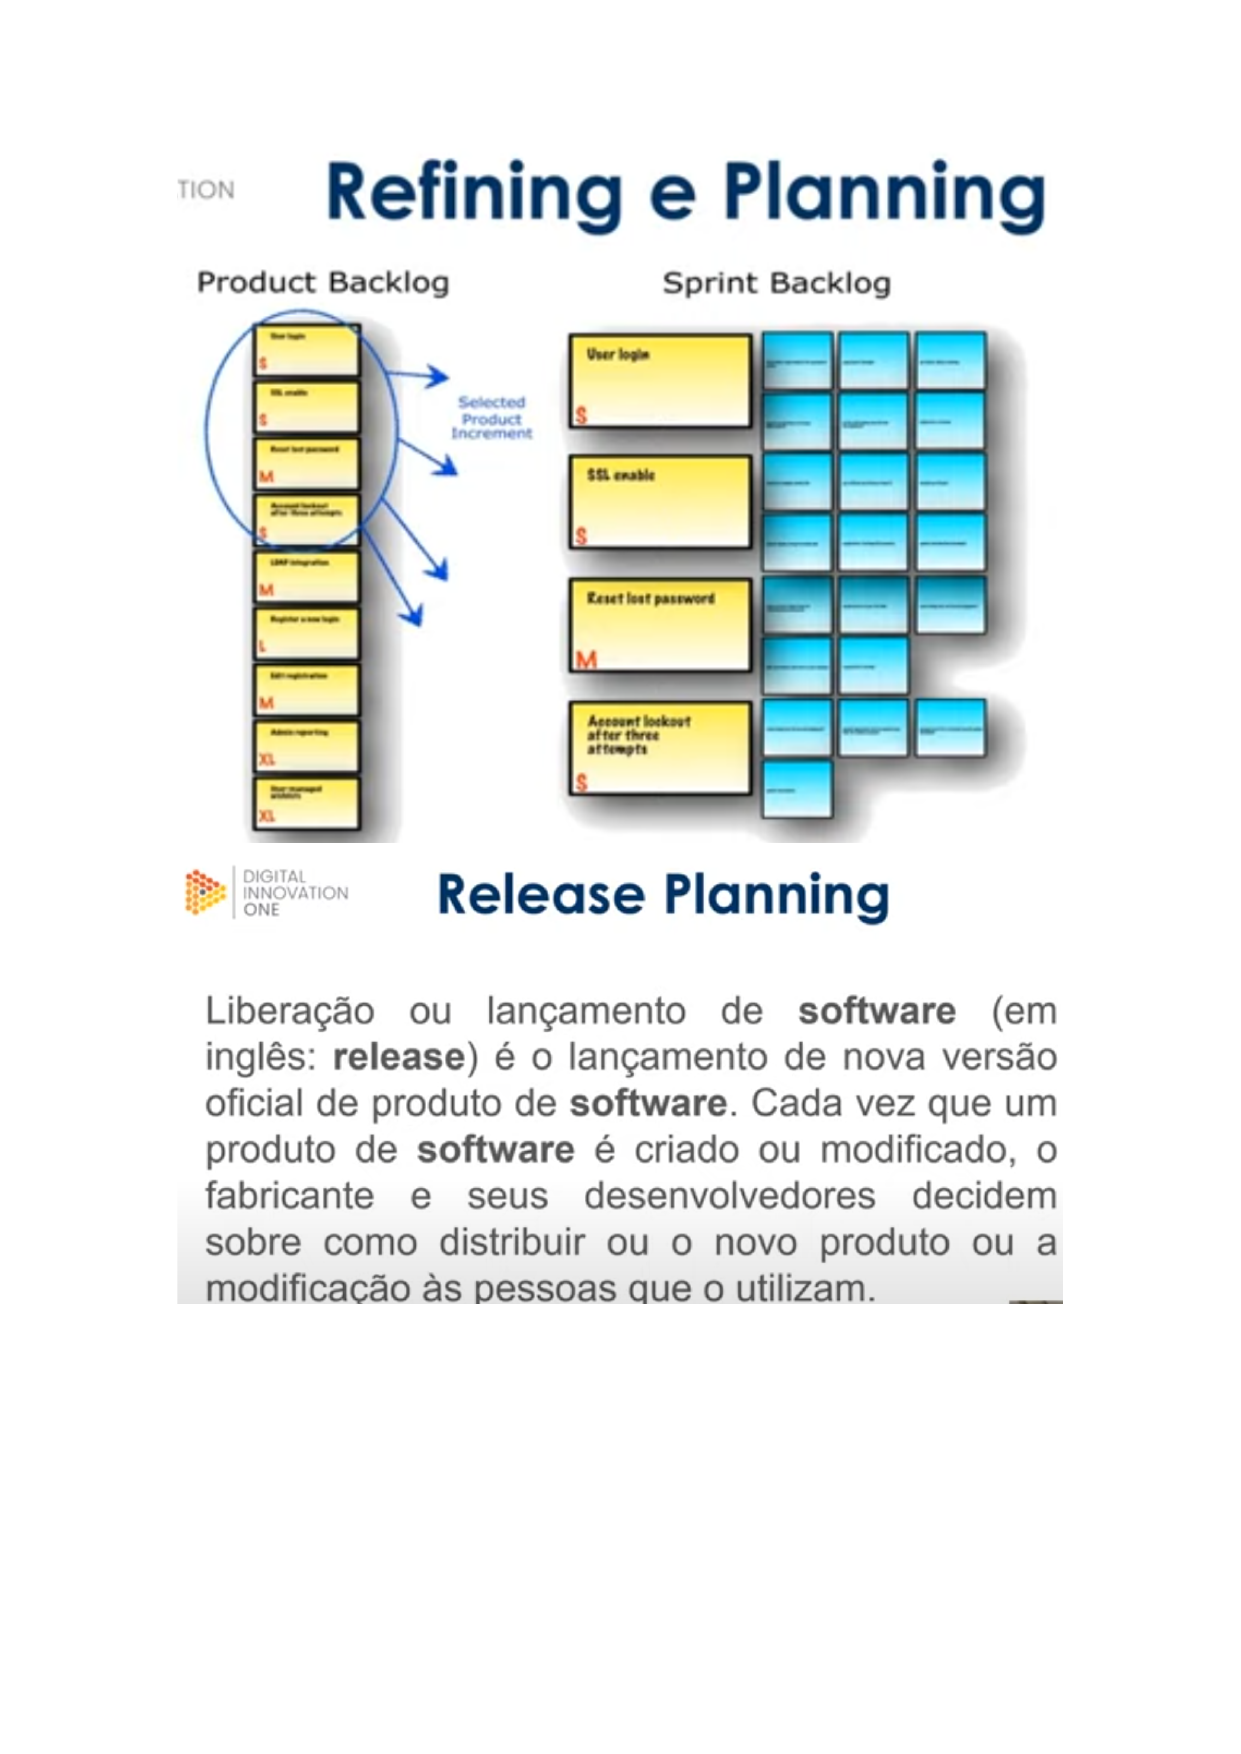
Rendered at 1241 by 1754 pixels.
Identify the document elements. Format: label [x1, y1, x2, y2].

picture [177, 863, 1063, 1304]
picture [177, 147, 1063, 843]
